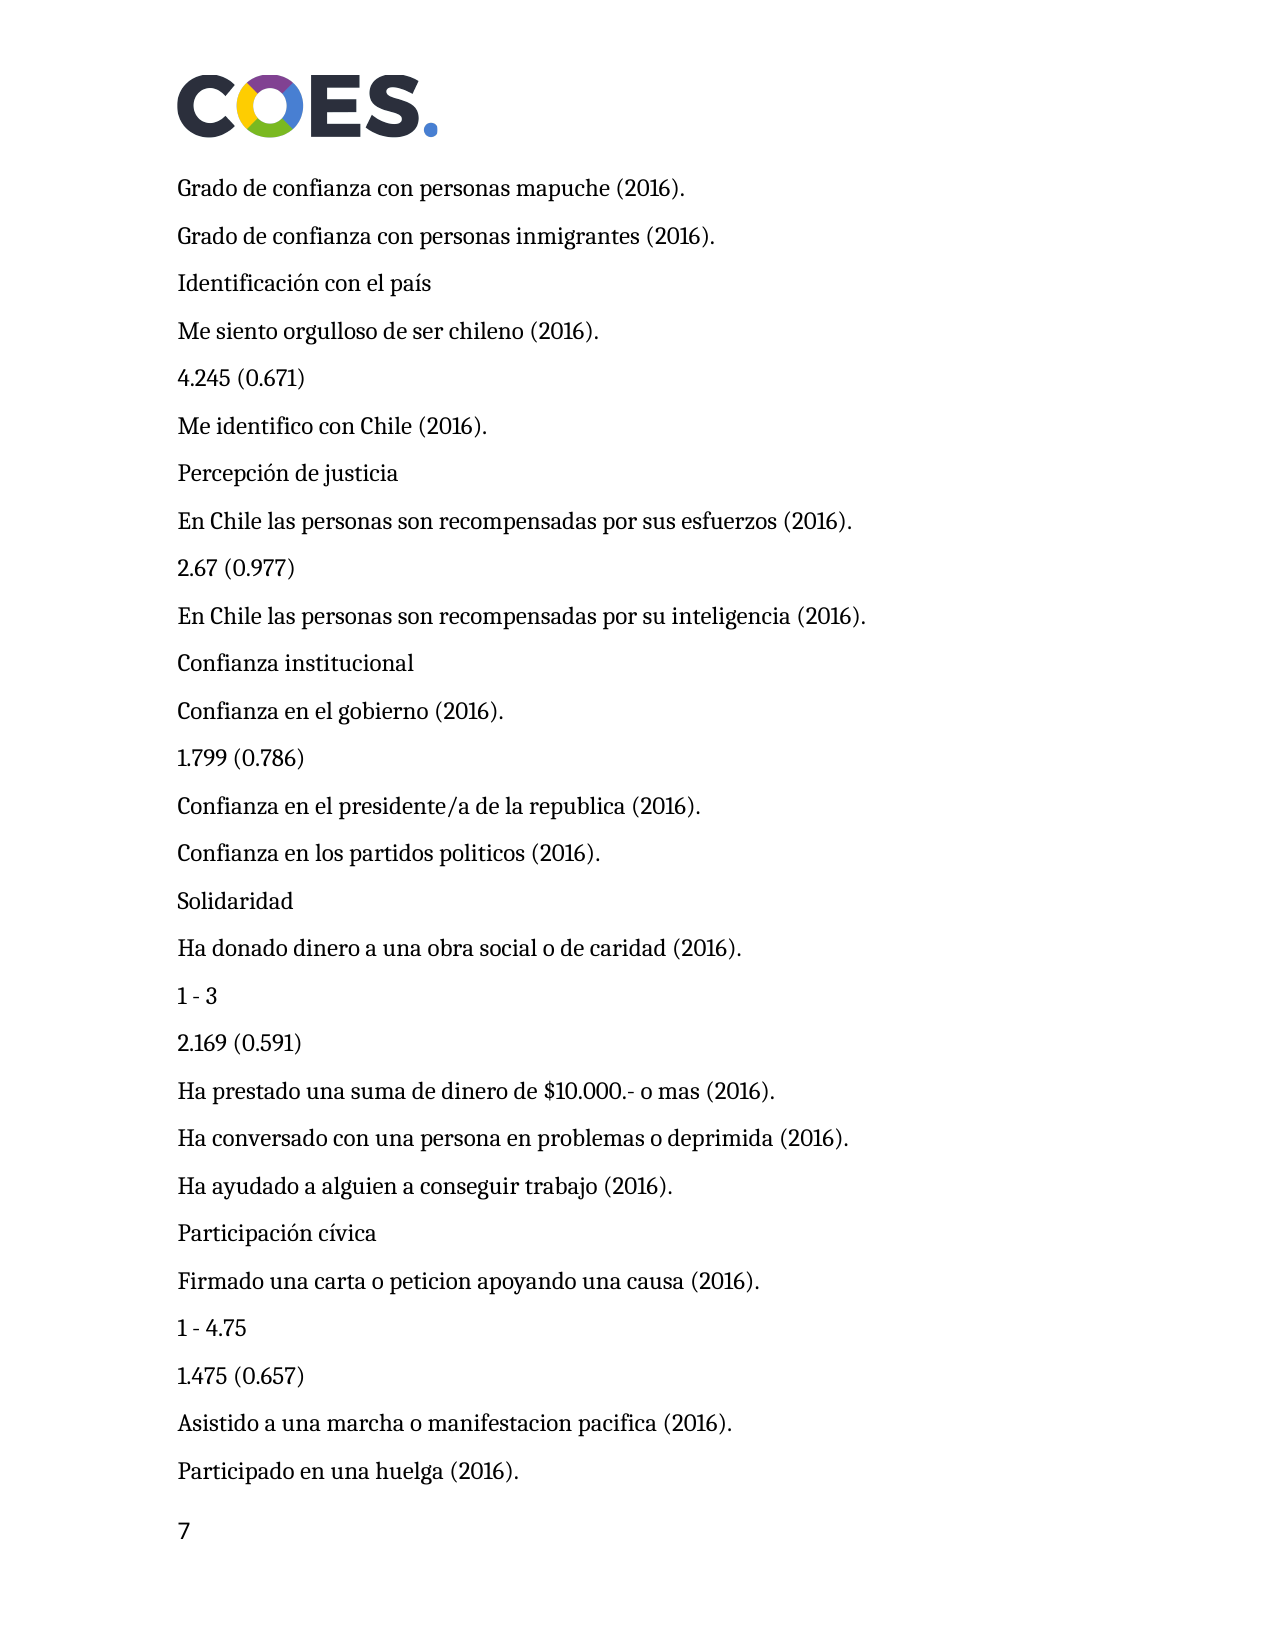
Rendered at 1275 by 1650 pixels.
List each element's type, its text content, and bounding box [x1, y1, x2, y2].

text Confianza en los partidos politicos (2016). [177, 839, 1098, 868]
text 1 - 3 [177, 982, 1098, 1010]
text Ha prestado una suma de dinero de $10.000.- o mas (2016). [177, 1077, 1098, 1105]
text Identificación con el país [177, 269, 1098, 298]
text Participado en una huelga (2016). [177, 1457, 1098, 1485]
text En Chile las personas son recompensadas por su inteligencia (2016). [177, 602, 1098, 630]
text Ha conversado con una persona en problemas o deprimida (2016). [177, 1124, 1098, 1153]
text En Chile las personas son recompensadas por sus esfuerzos (2016). [177, 507, 1098, 535]
text 2.67 (0.977) [177, 554, 1098, 583]
text 2.169 (0.591) [177, 1029, 1098, 1058]
text Ha donado dinero a una obra social o de caridad (2016). [177, 934, 1098, 963]
text Grado de confianza con personas mapuche (2016). [177, 174, 1098, 203]
text 1 - 4.75 [177, 1314, 1098, 1343]
text Participación cívica [177, 1219, 1098, 1248]
text 1.799 (0.786) [177, 744, 1098, 773]
text Firmado una carta o peticion apoyando una causa (2016). [177, 1267, 1098, 1295]
text Confianza en el presidente/a de la republica (2016). [177, 792, 1098, 820]
text Ha ayudado a alguien a conseguir trabajo (2016). [177, 1172, 1098, 1200]
text Me identifico con Chile (2016). [177, 412, 1098, 440]
text 1.475 (0.657) [177, 1362, 1098, 1390]
text Percepción de justicia [177, 459, 1098, 488]
text Confianza en el gobierno (2016). [177, 697, 1098, 725]
text 4.245 (0.671) [177, 364, 1098, 393]
text Asistido a una marcha o manifestacion pacifica (2016). [177, 1409, 1098, 1438]
text Me siento orgulloso de ser chileno (2016). [177, 317, 1098, 345]
picture [177, 75, 438, 146]
text Grado de confianza con personas inmigrantes (2016). [177, 222, 1098, 250]
text Confianza institucional [177, 649, 1098, 678]
text Solidaridad [177, 887, 1098, 915]
